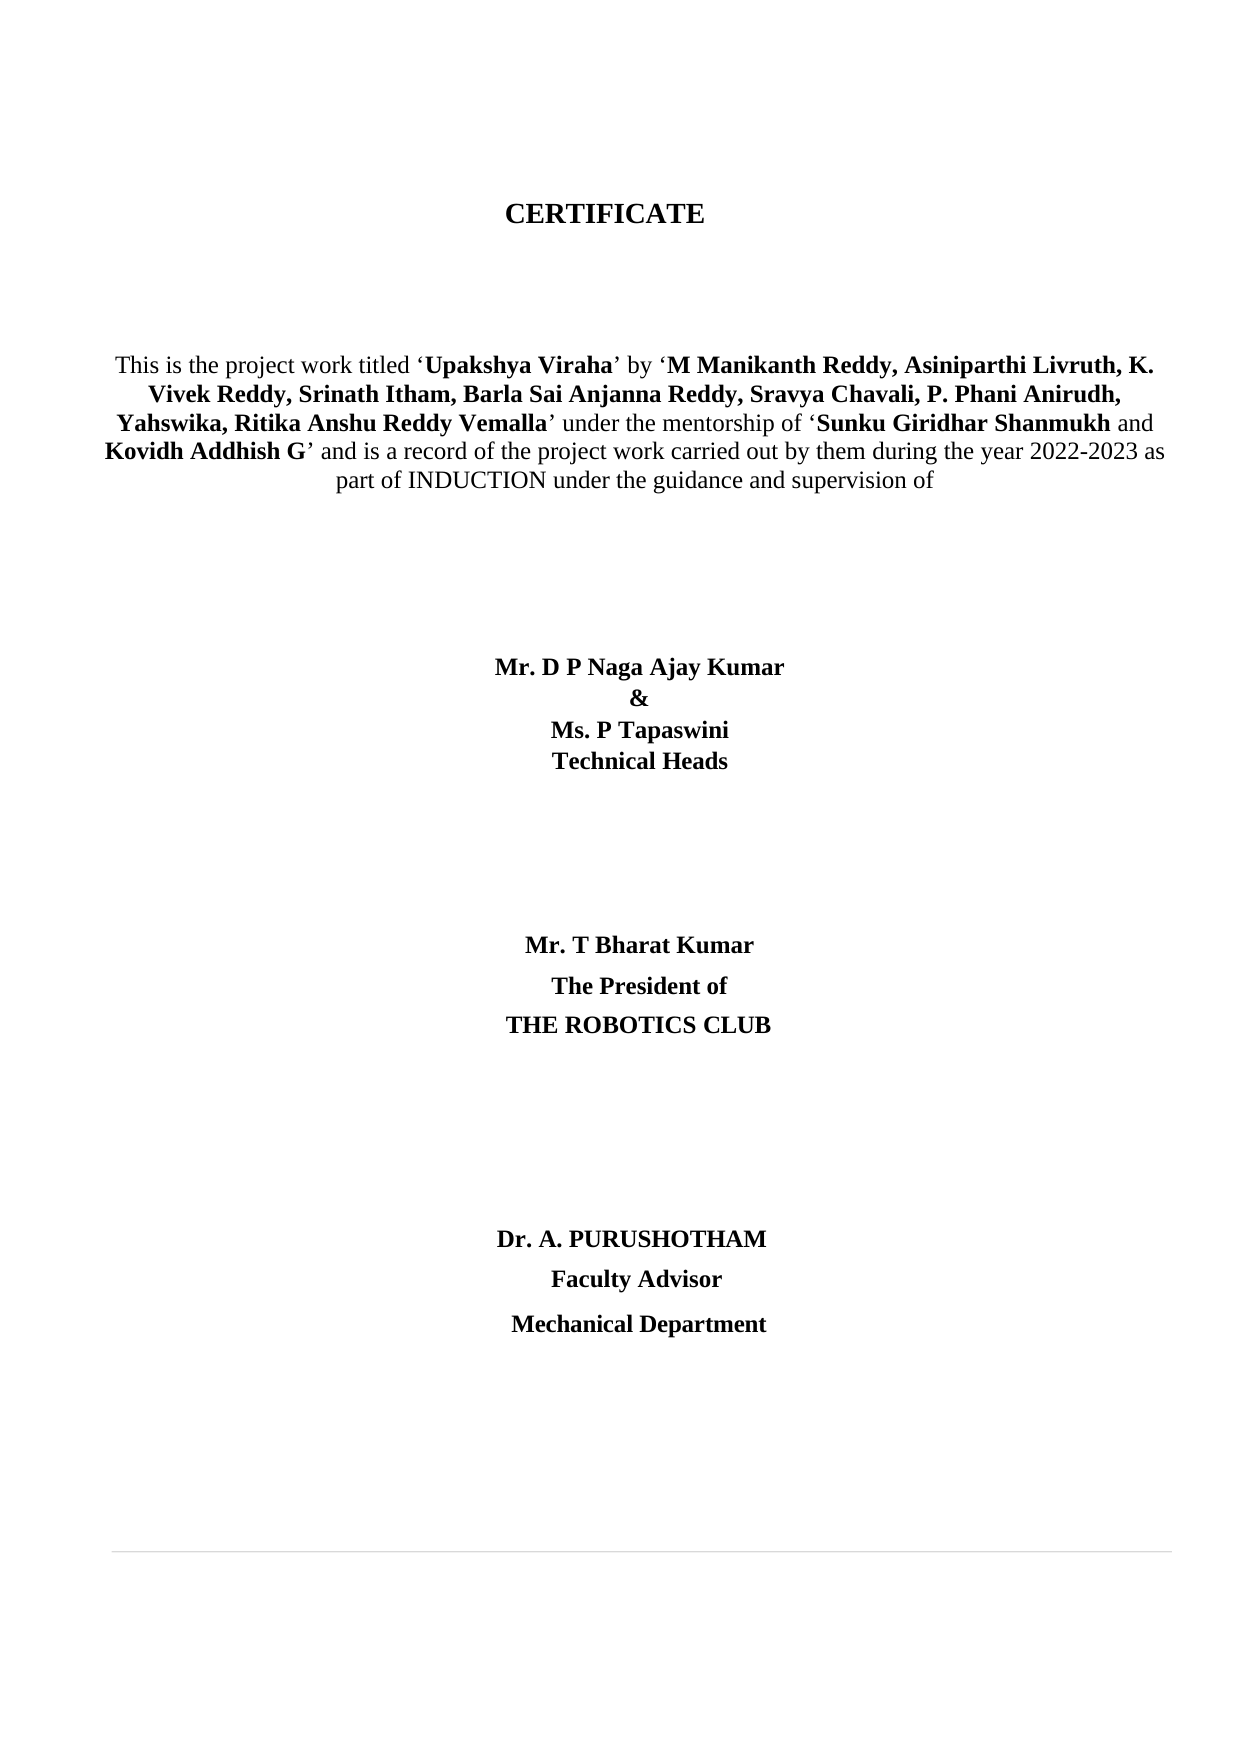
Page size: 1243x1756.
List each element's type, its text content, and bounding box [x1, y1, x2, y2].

text This is the project work titled ‘Upakshya Viraha’ by ‘M Manikanth Reddy, Asiniparthi Livruth, K. Vivek Reddy, Srinath Itham, Barla Sai Anjanna Reddy, Sravya Chavali, P. Phani Anirudh, Yahswika, Ritika Anshu Reddy Vemalla’ under the mentorship of ‘Sunku Giridhar Shanmukh and Kovidh Addhish G’ and is a record of the project work carried out by them during the year 2022-2023 as part of INDUCTION under the guidance and supervision of [104, 350, 1166, 494]
text Mr. D P Naga Ajay Kumar & [488, 652, 791, 712]
text Dr. A. PURUSHOTHAM [497, 1224, 1184, 1253]
text CERTIFICATE [504, 196, 1184, 229]
text THE ROBOTICS CLUB [506, 1011, 1184, 1039]
text Ms. P Tapaswini Technical Heads [508, 715, 771, 775]
text Faculty Advisor Mechanical Department [505, 1264, 768, 1338]
text Mr. T Bharat Kumar The President of [507, 930, 771, 999]
